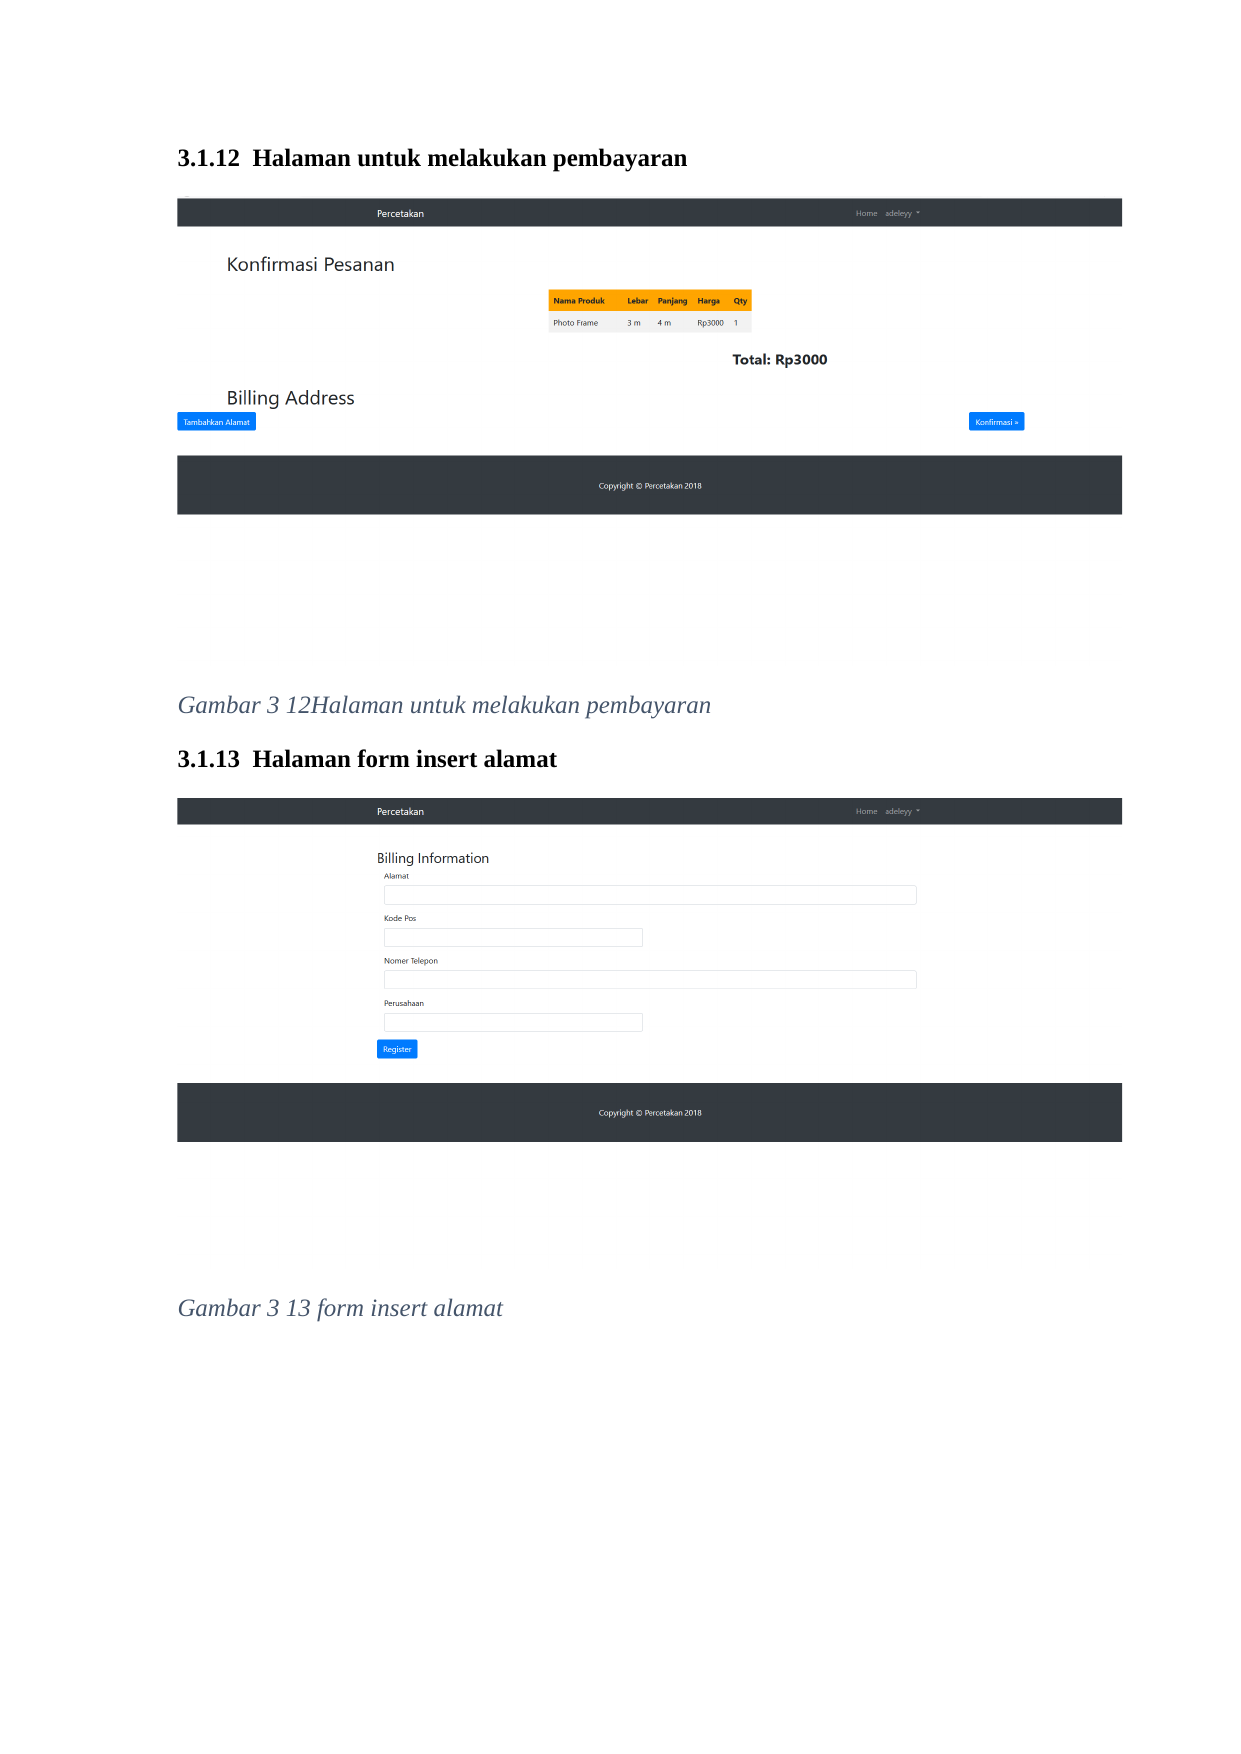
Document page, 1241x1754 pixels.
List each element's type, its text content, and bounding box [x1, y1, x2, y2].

subtitle Halaman form insert alamat [177, 744, 1122, 773]
text Gambar 3 12Halaman untuk melakukan pembayaran [177, 691, 1122, 719]
text Gambar 3 13 form insert alamat [177, 1293, 1122, 1322]
picture [177, 196, 1123, 666]
subtitle Halaman untuk melakukan pembayaran [177, 143, 1122, 172]
picture [177, 798, 1123, 1269]
